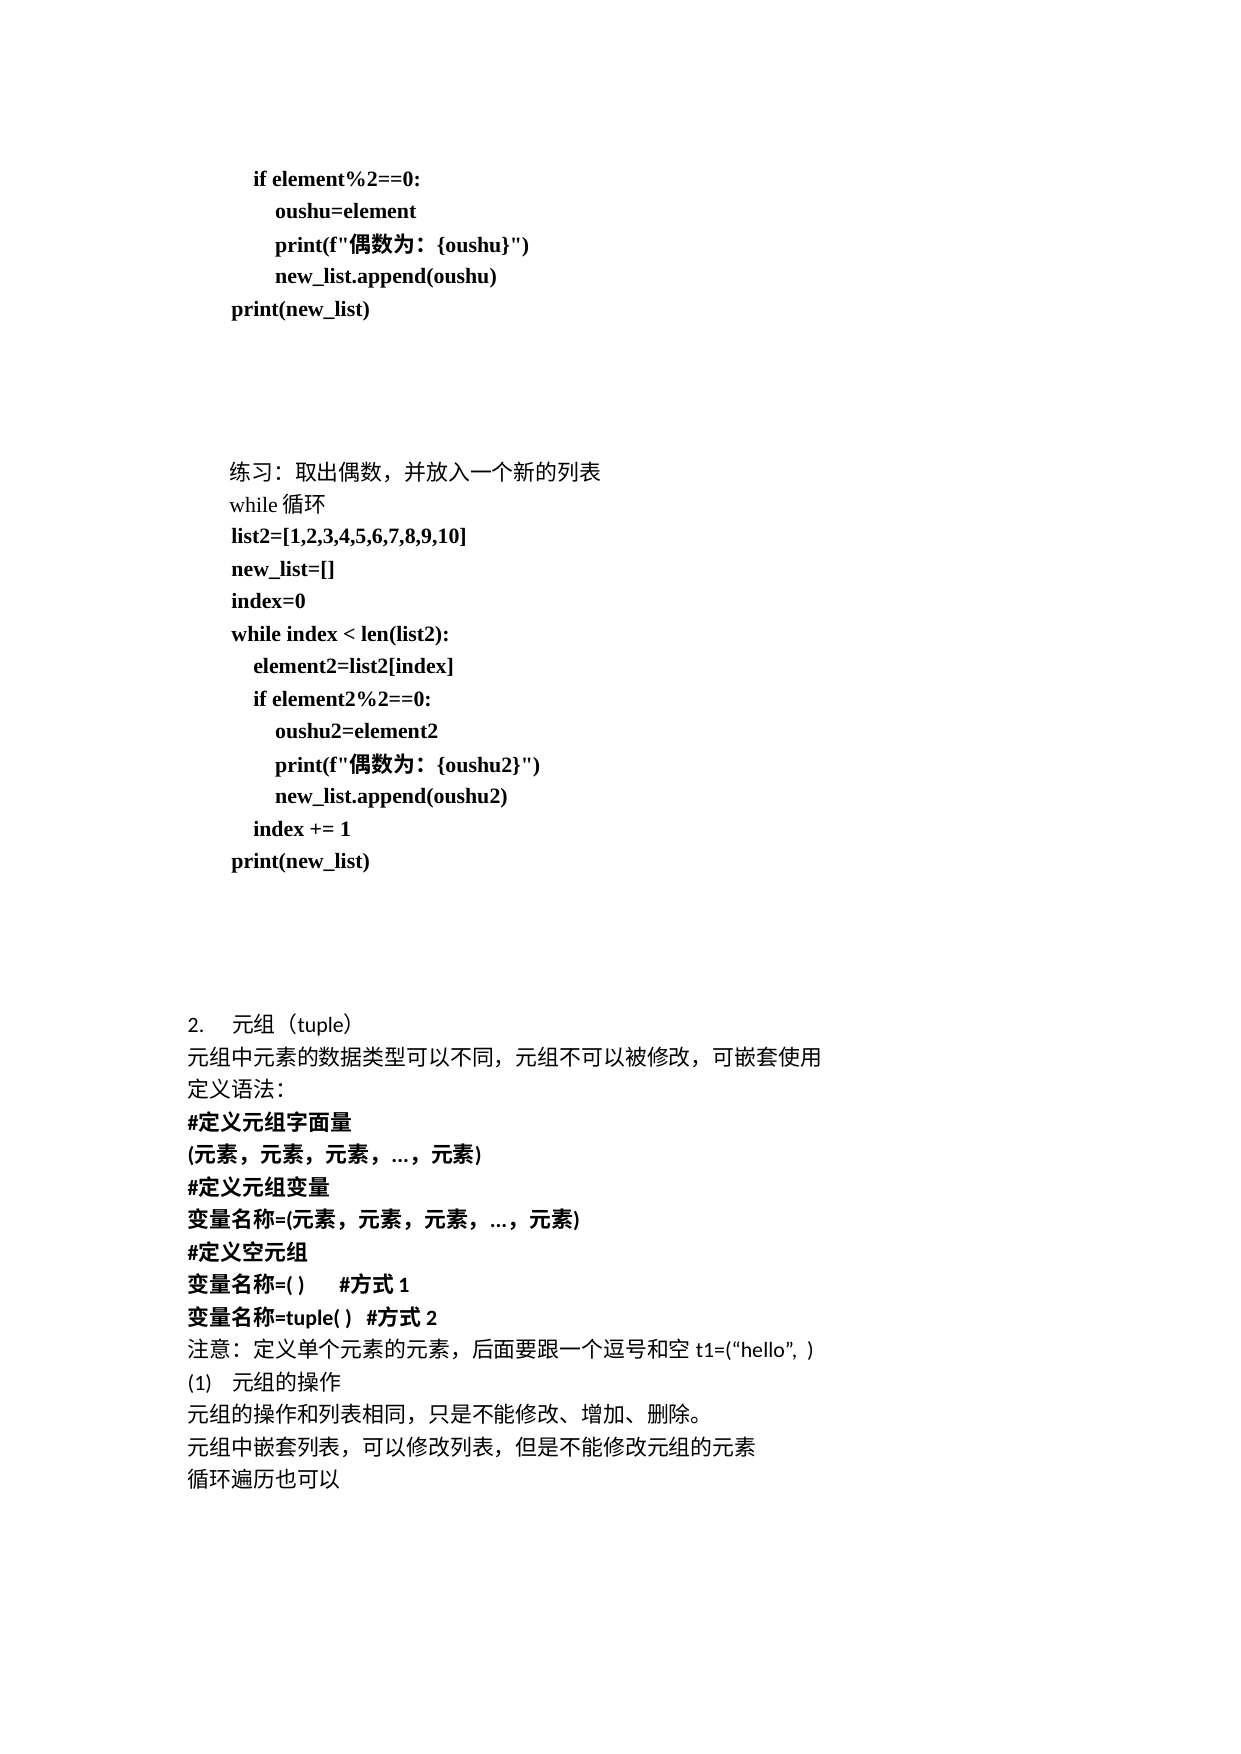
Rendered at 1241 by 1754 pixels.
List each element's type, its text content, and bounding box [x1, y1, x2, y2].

list 练习：取出偶数，并放入一个新的列表 [229, 454, 1053, 487]
list #定义元组变量 [187, 1169, 1053, 1202]
list #定义空元组 [187, 1234, 1053, 1267]
list 注意：定义单个元素的元素，后面要跟一个逗号和空 t1=(“hello”, ) [187, 1332, 1053, 1364]
list 元组中嵌套列表，可以修改列表，但是不能修改元组的元素 [187, 1429, 1053, 1462]
list while循环 [229, 487, 1053, 519]
list 元组中元素的数据类型可以不同，元组不可以被修改，可嵌套使用 [187, 1039, 1053, 1072]
text list2=[1,2,3,4,5,6,7,8,9,10] new_list=[] index=0 while index < len(list2): element2=list2[index] if element2%2==0: oushu2=element2 print(f"偶数为：{oushu2}") new_list.append(oushu2) index += 1 print(new_list) [231, 519, 1053, 877]
list 元组（tuple） [187, 1007, 1053, 1039]
list 变量名称=( ) #方式1 [187, 1267, 1053, 1299]
list 元组的操作和列表相同，只是不能修改、增加、删除。 [187, 1397, 1053, 1429]
list 定义语法： [187, 1072, 1053, 1104]
list 变量名称=tuple( ) #方式2 [187, 1299, 1053, 1332]
list #定义元组字面量 [187, 1104, 1053, 1137]
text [231, 162, 1053, 324]
list 变量名称=(元素，元素，元素，...，元素) [187, 1202, 1053, 1234]
list 元组的操作 [187, 1364, 1053, 1397]
list (元素，元素，元素，...，元素) [187, 1137, 1053, 1169]
list 循环遍历也可以 [187, 1462, 1053, 1494]
